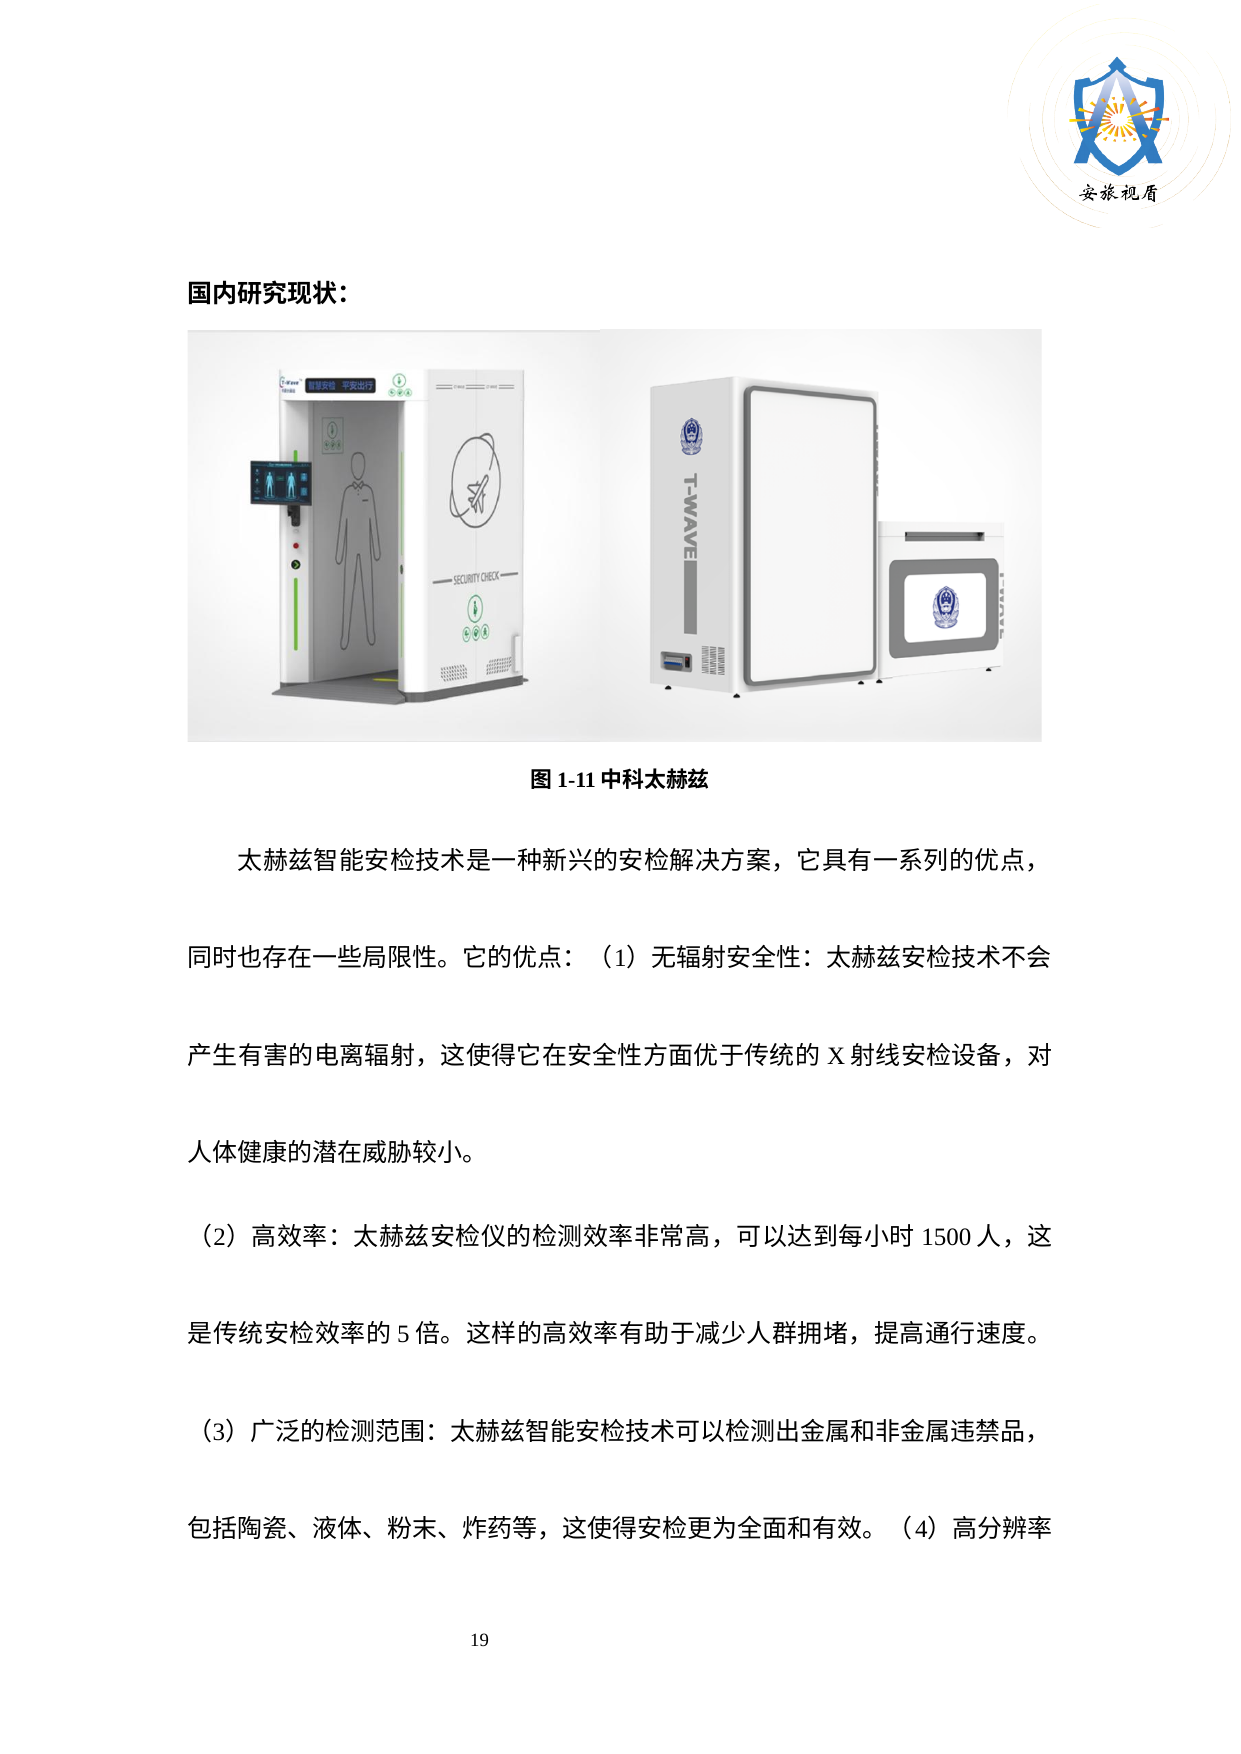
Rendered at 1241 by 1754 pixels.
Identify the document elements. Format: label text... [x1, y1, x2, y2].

text 图1-11中科太赫兹 [187, 761, 1053, 794]
text 国内研究现状： [187, 162, 1053, 324]
picture [1007, 4, 1231, 228]
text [187, 1202, 1053, 1559]
picture [187, 329, 1042, 742]
text 太赫兹智能安检技术是一种新兴的安检解决方案，它具有一系列的优点，同时也存在一些局限性。它的优点：（1）无辐射安全性：太赫兹安检技术不会产生有害的电离辐射，这使得它在安全性方面优于传统的X射线安检设备，对人体健康的潜在威胁较小。 [187, 826, 1053, 1183]
